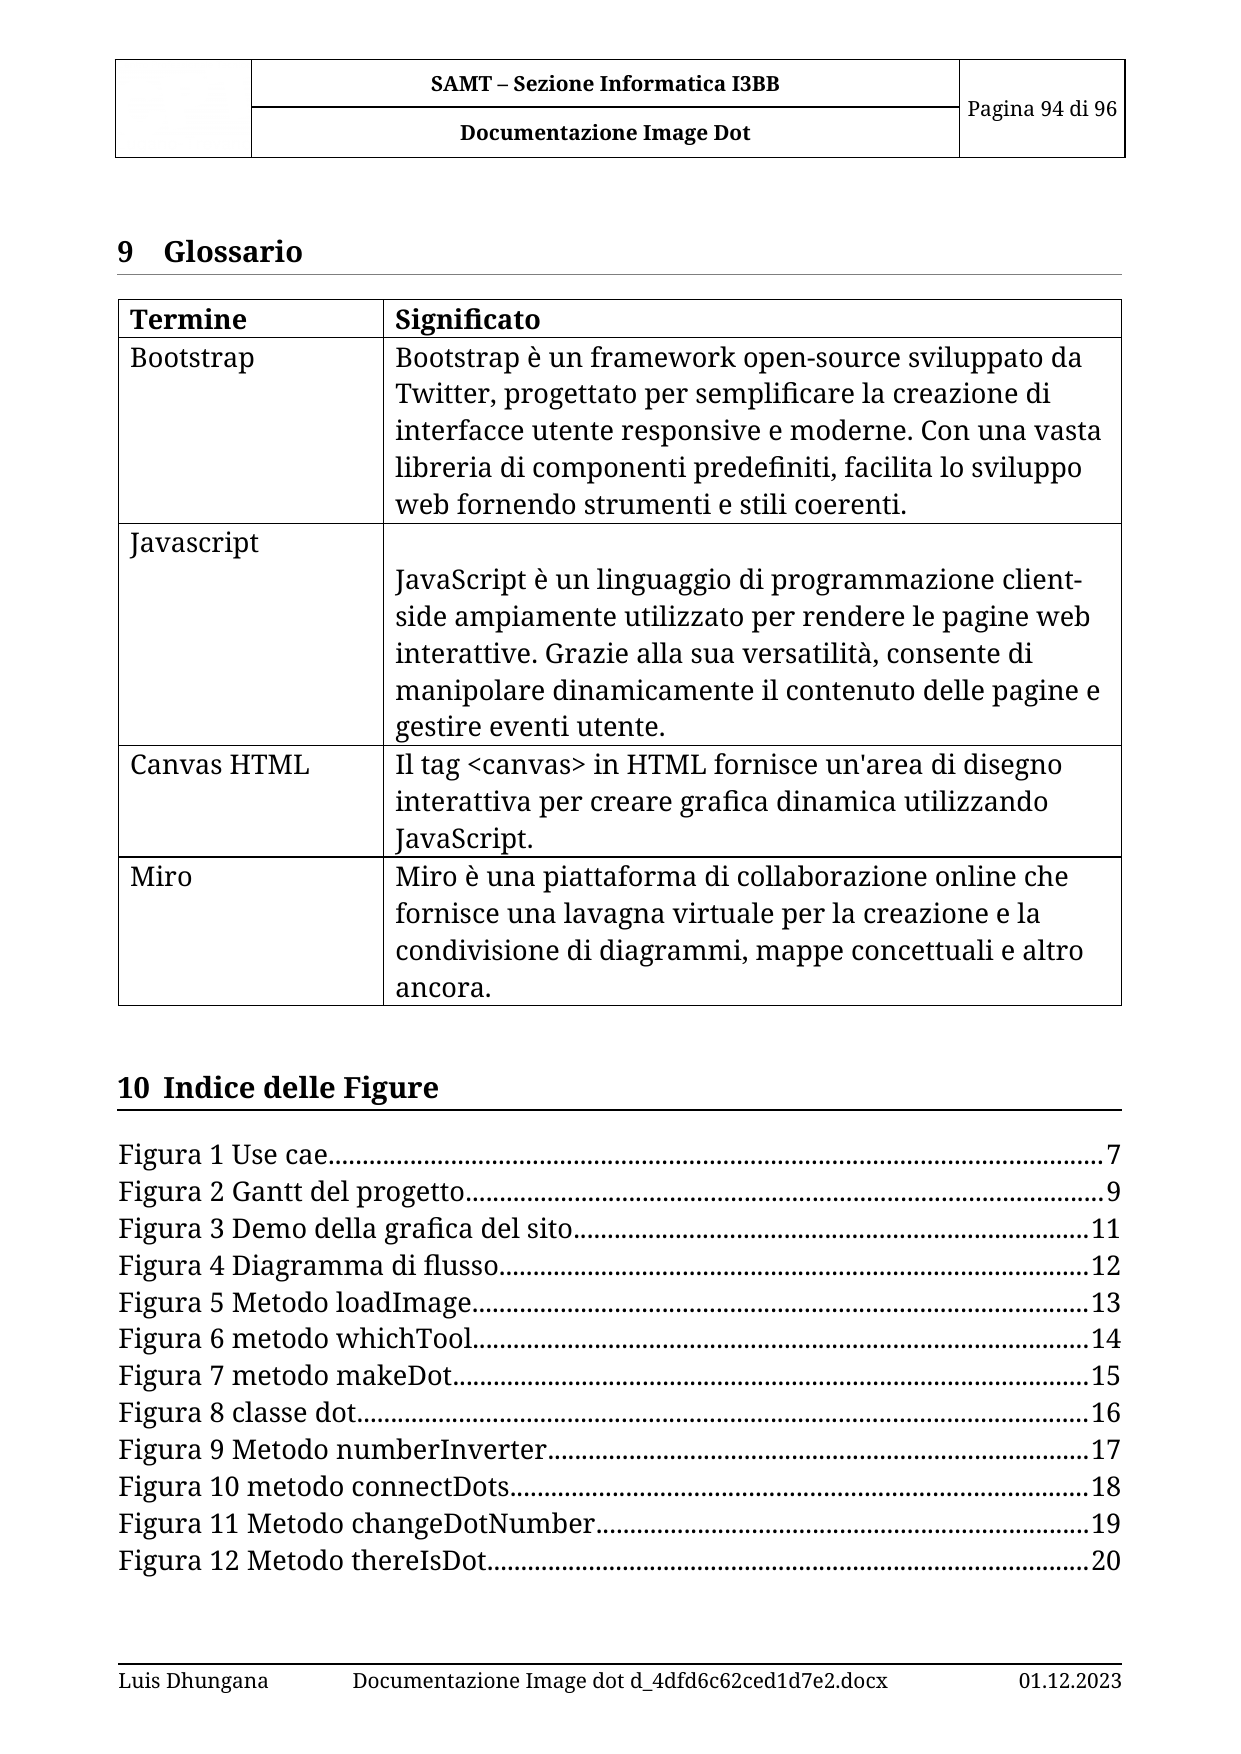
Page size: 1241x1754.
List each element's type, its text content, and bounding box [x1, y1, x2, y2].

table_cell Bootstrap è un framework open-source sviluppato da Twitter, progettato per semplificare la creazione di interfacce utente responsive e moderne. Con una vasta libreria di componenti predefiniti, facilita lo sviluppo web fornendo strumenti e stili coerenti. [384, 338, 1121, 522]
text Figura 2 Gantt del progetto 9 [118, 1172, 1122, 1209]
table_cell Il tag <canvas> in HTML fornisce un'area di disegno interattiva per creare grafica dinamica utilizzando JavaScript. [384, 746, 1121, 856]
text Figura 9 Metodo numberInverter 17 [118, 1431, 1122, 1467]
text Figura 10 metodo connectDots 18 [118, 1467, 1122, 1504]
subtitle Glossario [117, 232, 1122, 274]
text Figura 3 Demo della grafica del sito 11 [118, 1209, 1122, 1246]
subtitle Indice delle Figure [117, 1068, 1122, 1109]
text Figura 1 Use cae 7 [118, 1136, 1122, 1172]
text Figura 4 Diagramma di flusso 12 [118, 1246, 1122, 1283]
text Figura 5 Metodo loadImage 13 [118, 1283, 1122, 1320]
text Figura 12 Metodo thereIsDot 20 [118, 1541, 1122, 1578]
table_cell Javascript [119, 524, 383, 745]
table_cell Canvas HTML [119, 746, 383, 856]
table_cell Bootstrap [119, 338, 383, 522]
table_cell Miro è una piattaforma di collaborazione online che fornisce una lavagna virtuale per la creazione e la condivisione di diagrammi, mappe concettuali e altro ancora. [384, 858, 1121, 1005]
table_header Termine [119, 300, 383, 337]
text Figura 8 classe dot 16 [118, 1394, 1122, 1431]
table_header Significato [384, 300, 1121, 337]
table_cell Miro [119, 858, 383, 1005]
table_cell JavaScript è un linguaggio di programmazione client-side ampiamente utilizzato per rendere le pagine web interattive. Grazie alla sua versatilità, consente di manipolare dinamicamente il contenuto delle pagine e gestire eventi utente. [384, 524, 1121, 745]
text Figura 11 Metodo changeDotNumber 19 [118, 1504, 1122, 1541]
picture [115, 60, 251, 157]
text Figura 6 metodo whichTool 14 [118, 1320, 1122, 1357]
text Figura 7 metodo makeDot 15 [118, 1357, 1122, 1394]
